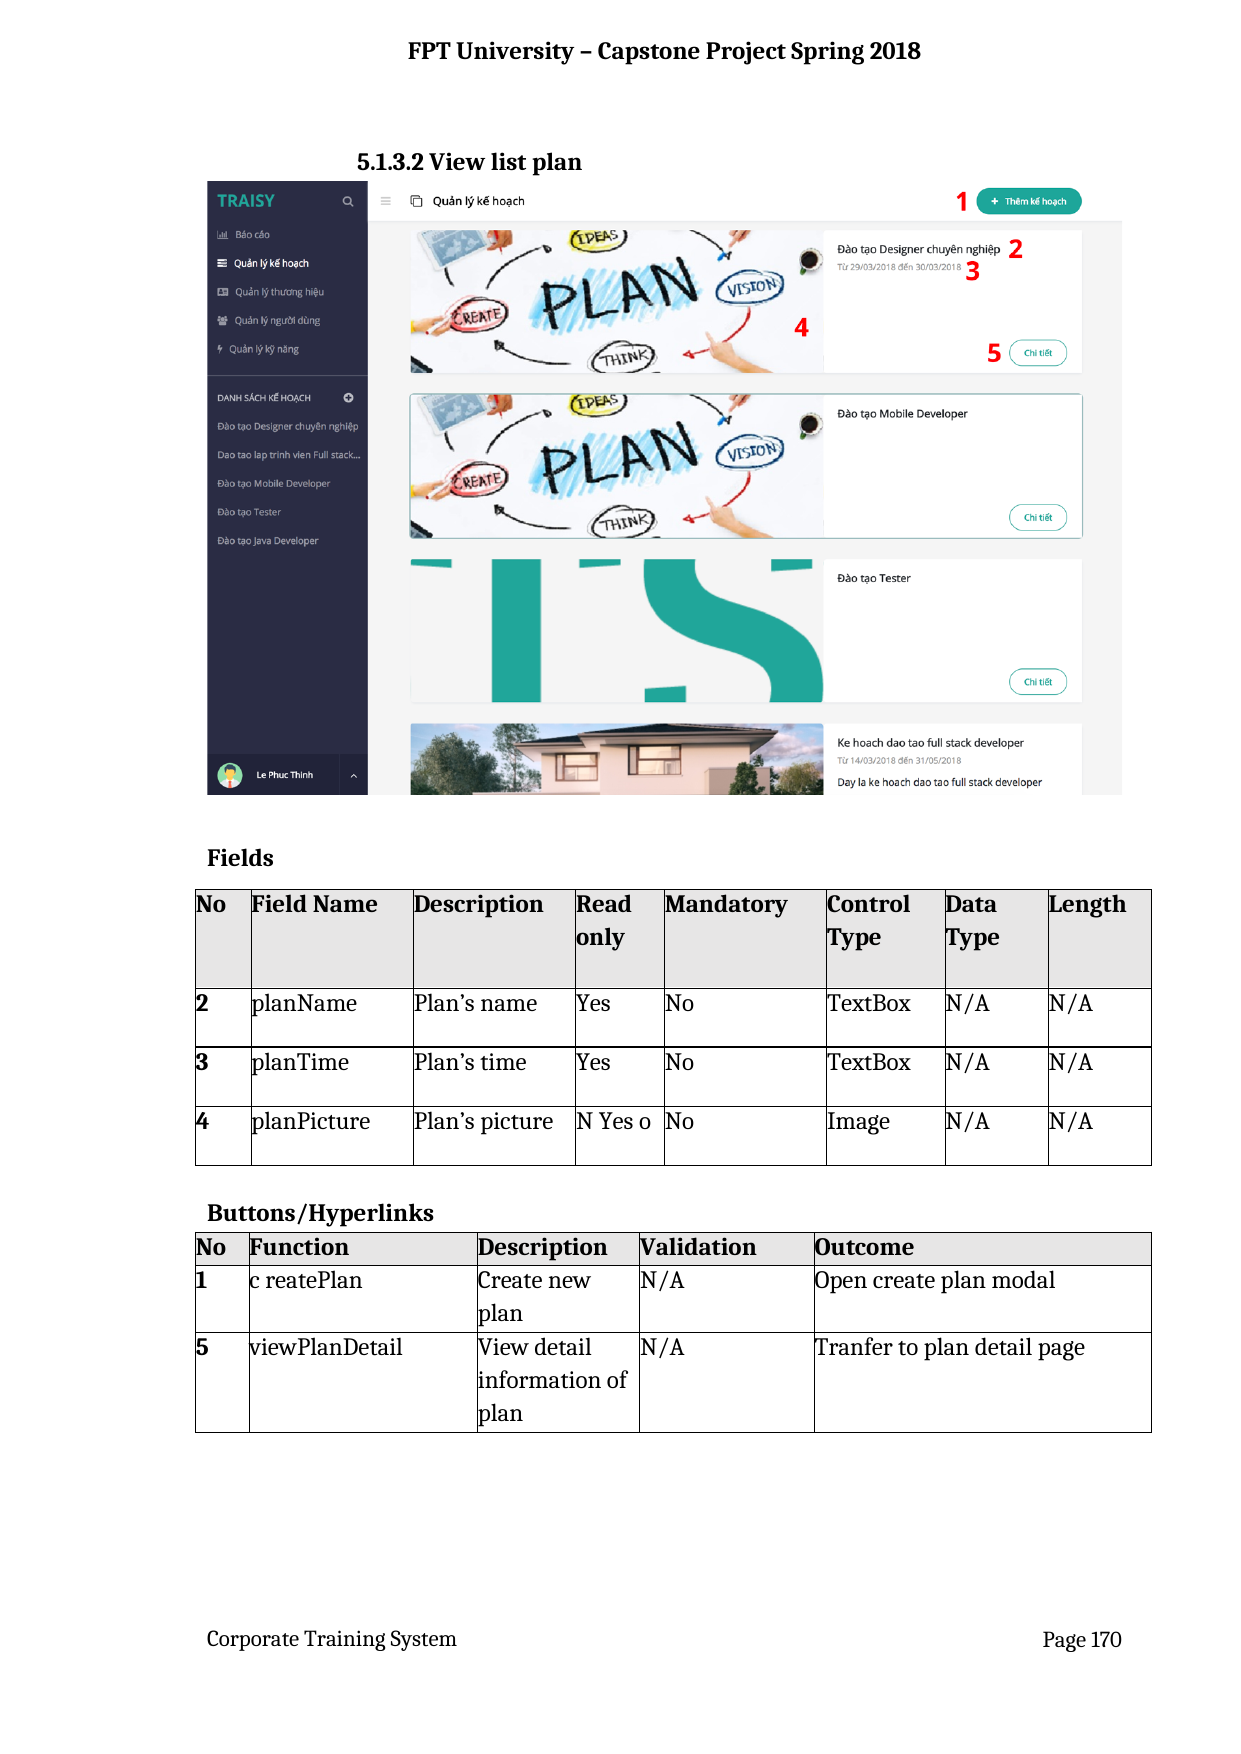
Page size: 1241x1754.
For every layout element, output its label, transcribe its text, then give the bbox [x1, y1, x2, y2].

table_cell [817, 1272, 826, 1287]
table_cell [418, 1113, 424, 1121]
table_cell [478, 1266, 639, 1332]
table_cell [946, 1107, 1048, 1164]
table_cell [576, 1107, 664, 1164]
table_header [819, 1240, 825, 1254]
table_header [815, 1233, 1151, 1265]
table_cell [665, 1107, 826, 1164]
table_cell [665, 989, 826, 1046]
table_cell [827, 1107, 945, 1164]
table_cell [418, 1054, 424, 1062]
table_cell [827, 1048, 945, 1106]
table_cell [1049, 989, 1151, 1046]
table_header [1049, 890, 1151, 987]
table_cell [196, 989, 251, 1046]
subtitle 5.1.3.2 View list plan [357, 148, 1124, 176]
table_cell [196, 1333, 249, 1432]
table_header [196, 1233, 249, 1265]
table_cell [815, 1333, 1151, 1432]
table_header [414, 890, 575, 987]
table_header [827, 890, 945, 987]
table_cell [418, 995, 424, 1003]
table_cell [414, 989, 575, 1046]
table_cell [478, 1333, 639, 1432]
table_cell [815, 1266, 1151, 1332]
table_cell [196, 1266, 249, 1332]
picture [207, 181, 1123, 795]
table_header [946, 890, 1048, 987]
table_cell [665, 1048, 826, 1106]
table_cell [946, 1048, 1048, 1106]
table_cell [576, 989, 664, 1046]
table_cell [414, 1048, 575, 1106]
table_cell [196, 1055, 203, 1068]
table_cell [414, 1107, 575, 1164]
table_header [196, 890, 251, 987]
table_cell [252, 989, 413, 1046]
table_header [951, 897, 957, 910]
text Fields [207, 844, 1122, 872]
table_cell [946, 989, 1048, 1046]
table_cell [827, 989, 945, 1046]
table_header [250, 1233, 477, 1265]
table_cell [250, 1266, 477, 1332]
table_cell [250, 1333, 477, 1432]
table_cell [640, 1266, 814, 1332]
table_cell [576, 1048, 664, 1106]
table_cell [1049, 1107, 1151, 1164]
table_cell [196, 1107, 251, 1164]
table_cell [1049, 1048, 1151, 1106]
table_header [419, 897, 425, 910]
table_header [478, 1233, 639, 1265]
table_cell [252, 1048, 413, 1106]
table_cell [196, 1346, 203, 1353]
text Buttons/Hyperlinks [207, 1199, 1122, 1227]
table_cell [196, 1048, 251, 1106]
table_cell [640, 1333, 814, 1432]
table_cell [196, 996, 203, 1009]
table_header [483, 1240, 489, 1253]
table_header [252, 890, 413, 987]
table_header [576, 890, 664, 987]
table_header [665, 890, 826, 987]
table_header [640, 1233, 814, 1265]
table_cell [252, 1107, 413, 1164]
